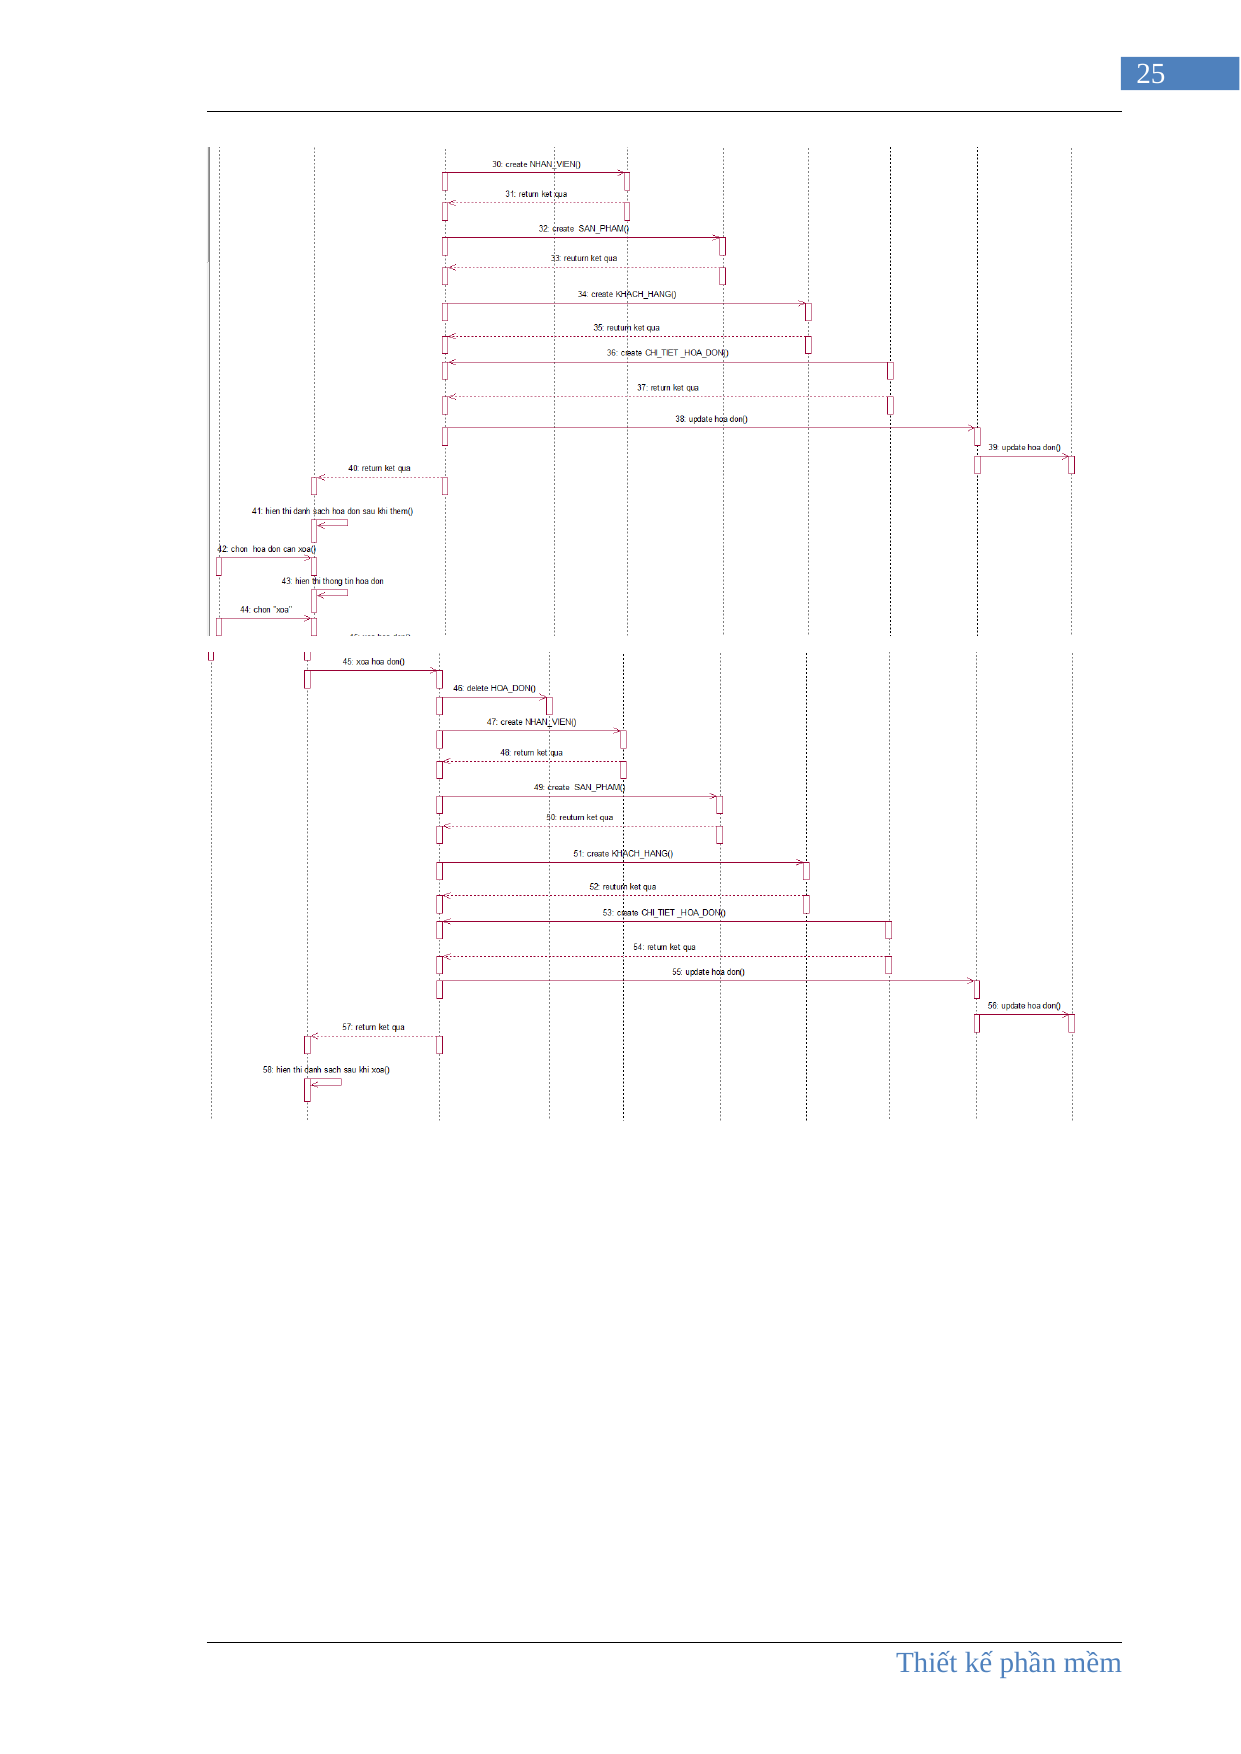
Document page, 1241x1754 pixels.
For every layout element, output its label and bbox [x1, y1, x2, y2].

picture [206, 147, 1123, 636]
picture [206, 652, 1123, 1148]
